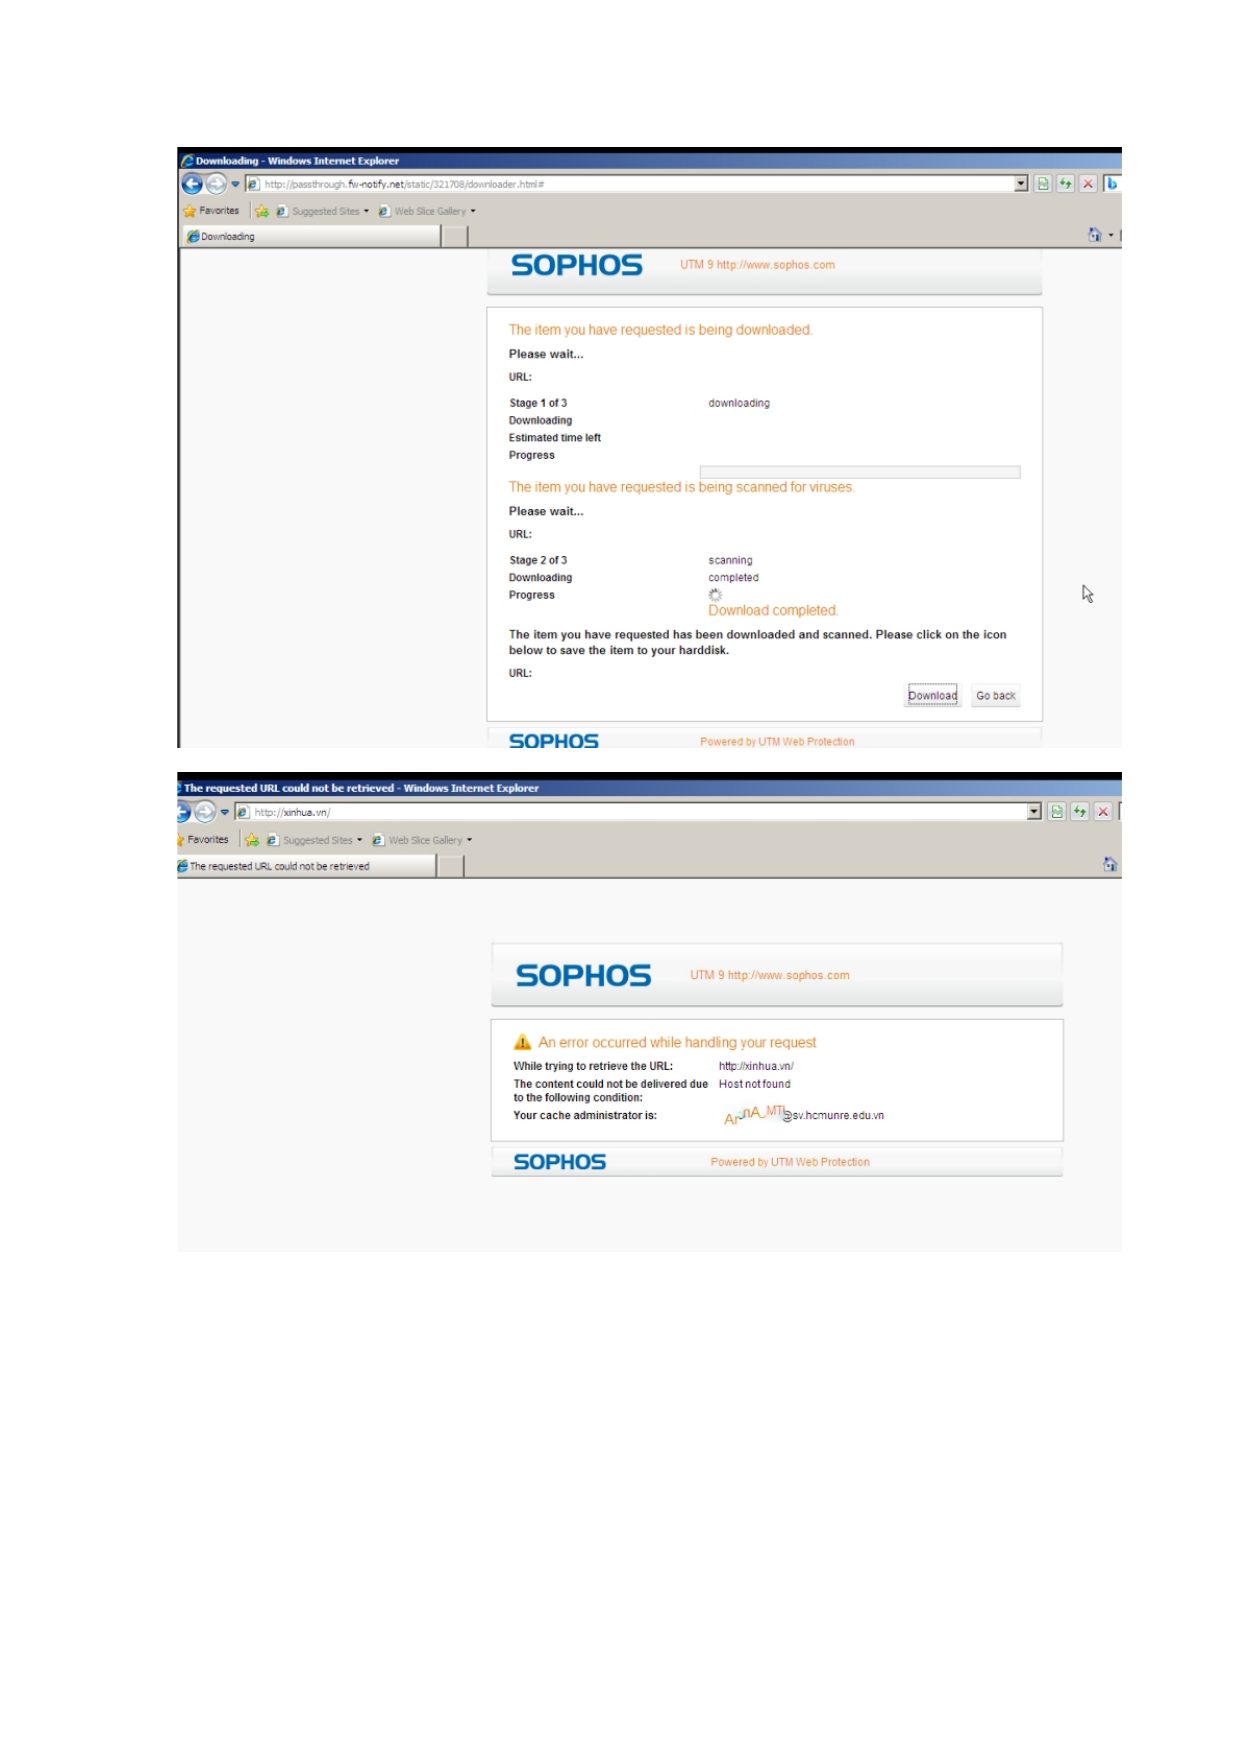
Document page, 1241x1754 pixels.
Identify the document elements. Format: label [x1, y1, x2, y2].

picture [177, 147, 1123, 748]
picture [177, 772, 1123, 1252]
